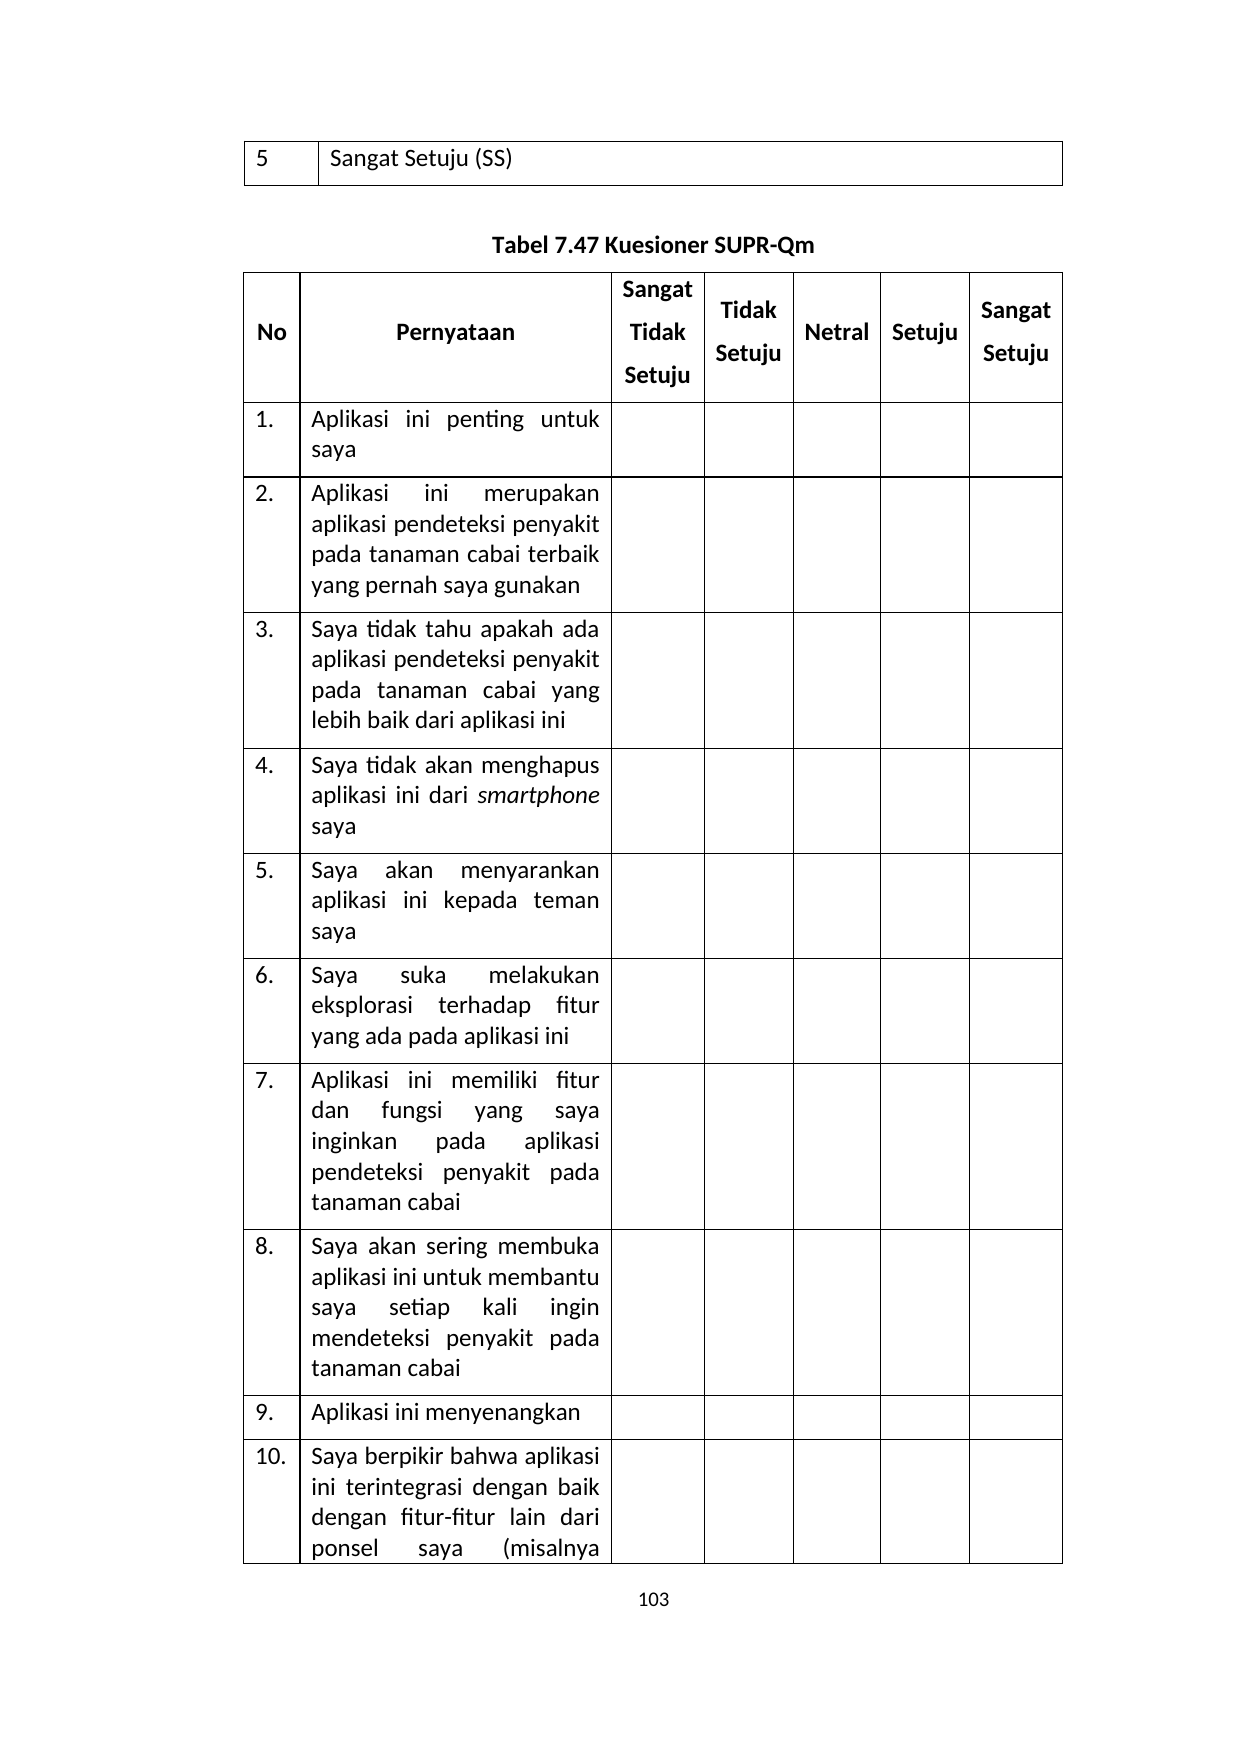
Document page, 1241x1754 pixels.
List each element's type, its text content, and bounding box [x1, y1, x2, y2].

table_cell Aplikasi ini merupakan aplikasi pendeteksi penyakit pada tanaman cabai terbaik yang pernah saya gunakan [301, 478, 611, 612]
table_cell [970, 959, 1062, 1063]
table_cell [612, 1440, 704, 1562]
table_cell Aplikasi ini memiliki fitur dan fungsi yang saya inginkan pada aplikasi pendeteksi penyakit pada tanaman cabai [301, 1064, 611, 1229]
table_cell 2. [244, 478, 299, 612]
table_header Netral [794, 273, 880, 402]
table_header Sangat Setuju [970, 273, 1062, 402]
table_cell [881, 854, 969, 958]
table_cell [970, 478, 1062, 612]
table_cell [881, 1440, 969, 1562]
table_cell [970, 403, 1062, 476]
table_cell [705, 749, 793, 853]
table_cell [794, 1440, 880, 1562]
table_header Tidak Setuju [705, 273, 793, 402]
table_cell [881, 1230, 969, 1395]
table_cell 8. [244, 1230, 299, 1395]
table_cell [794, 1396, 880, 1439]
table_cell 1. [244, 403, 299, 476]
table_cell [612, 613, 704, 748]
table_header Setuju [881, 273, 969, 402]
table_cell [705, 478, 793, 612]
table_cell [970, 1440, 1062, 1562]
table_cell [881, 1064, 969, 1229]
table_cell Sangat Setuju (SS) [319, 142, 1062, 185]
table_cell [970, 613, 1062, 748]
table_cell [705, 613, 793, 748]
table_cell [881, 403, 969, 476]
table_cell [612, 749, 704, 853]
table_cell [881, 1396, 969, 1439]
table_cell Aplikasi ini menyenangkan [301, 1396, 611, 1439]
table_cell [705, 854, 793, 958]
table_cell [705, 1064, 793, 1229]
table_header Pernyataan [301, 273, 611, 402]
table_cell Saya akan menyarankan aplikasi ini kepada teman saya [301, 854, 611, 958]
table_cell [881, 749, 969, 853]
table_cell [612, 1396, 704, 1439]
table_cell Aplikasi ini penting untuk saya [301, 403, 611, 476]
table_cell 5. [244, 854, 299, 958]
table_cell [970, 749, 1062, 853]
table_header No [244, 273, 299, 402]
table_cell [612, 478, 704, 612]
table_cell [794, 613, 880, 748]
table_cell [794, 749, 880, 853]
table_cell 4. [244, 749, 299, 853]
table_cell [881, 478, 969, 612]
table_cell 5 [245, 142, 318, 185]
table_cell [705, 403, 793, 476]
table_cell [612, 1064, 704, 1229]
table_cell [970, 1396, 1062, 1439]
table_cell 3. [244, 613, 299, 748]
table_cell [970, 1230, 1062, 1395]
table_cell 9. [244, 1396, 299, 1439]
table_cell [705, 1396, 793, 1439]
table_cell [970, 1064, 1062, 1229]
table_header Sangat Tidak Setuju [612, 273, 704, 402]
table_cell [794, 1230, 880, 1395]
table_cell 7. [244, 1064, 299, 1229]
table_cell [794, 478, 880, 612]
table_cell [794, 1064, 880, 1229]
table_cell [612, 1230, 704, 1395]
table_cell [612, 959, 704, 1063]
table_cell [794, 403, 880, 476]
table_cell Saya suka melakukan eksplorasi terhadap fitur yang ada pada aplikasi ini [301, 959, 611, 1063]
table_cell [301, 1440, 611, 1562]
table_cell [881, 613, 969, 748]
table_cell [612, 854, 704, 958]
table_cell [705, 1230, 793, 1395]
table_cell [881, 959, 969, 1063]
table_cell [794, 959, 880, 1063]
table_cell [794, 854, 880, 958]
table_cell Saya tidak akan menghapus aplikasi ini dari smartphone saya [301, 749, 611, 853]
table_cell [705, 959, 793, 1063]
table_cell Saya tidak tahu apakah ada aplikasi pendeteksi penyakit pada tanaman cabai yang lebih baik dari aplikasi ini [301, 613, 611, 748]
table_cell 6. [244, 959, 299, 1063]
table_cell Saya akan sering membuka aplikasi ini untuk membantu saya setiap kali ingin mendeteksi penyakit pada tanaman cabai [301, 1230, 611, 1395]
table_cell [612, 403, 704, 476]
table_cell 10. [244, 1440, 299, 1562]
table_cell [970, 854, 1062, 958]
table_cell [705, 1440, 793, 1562]
